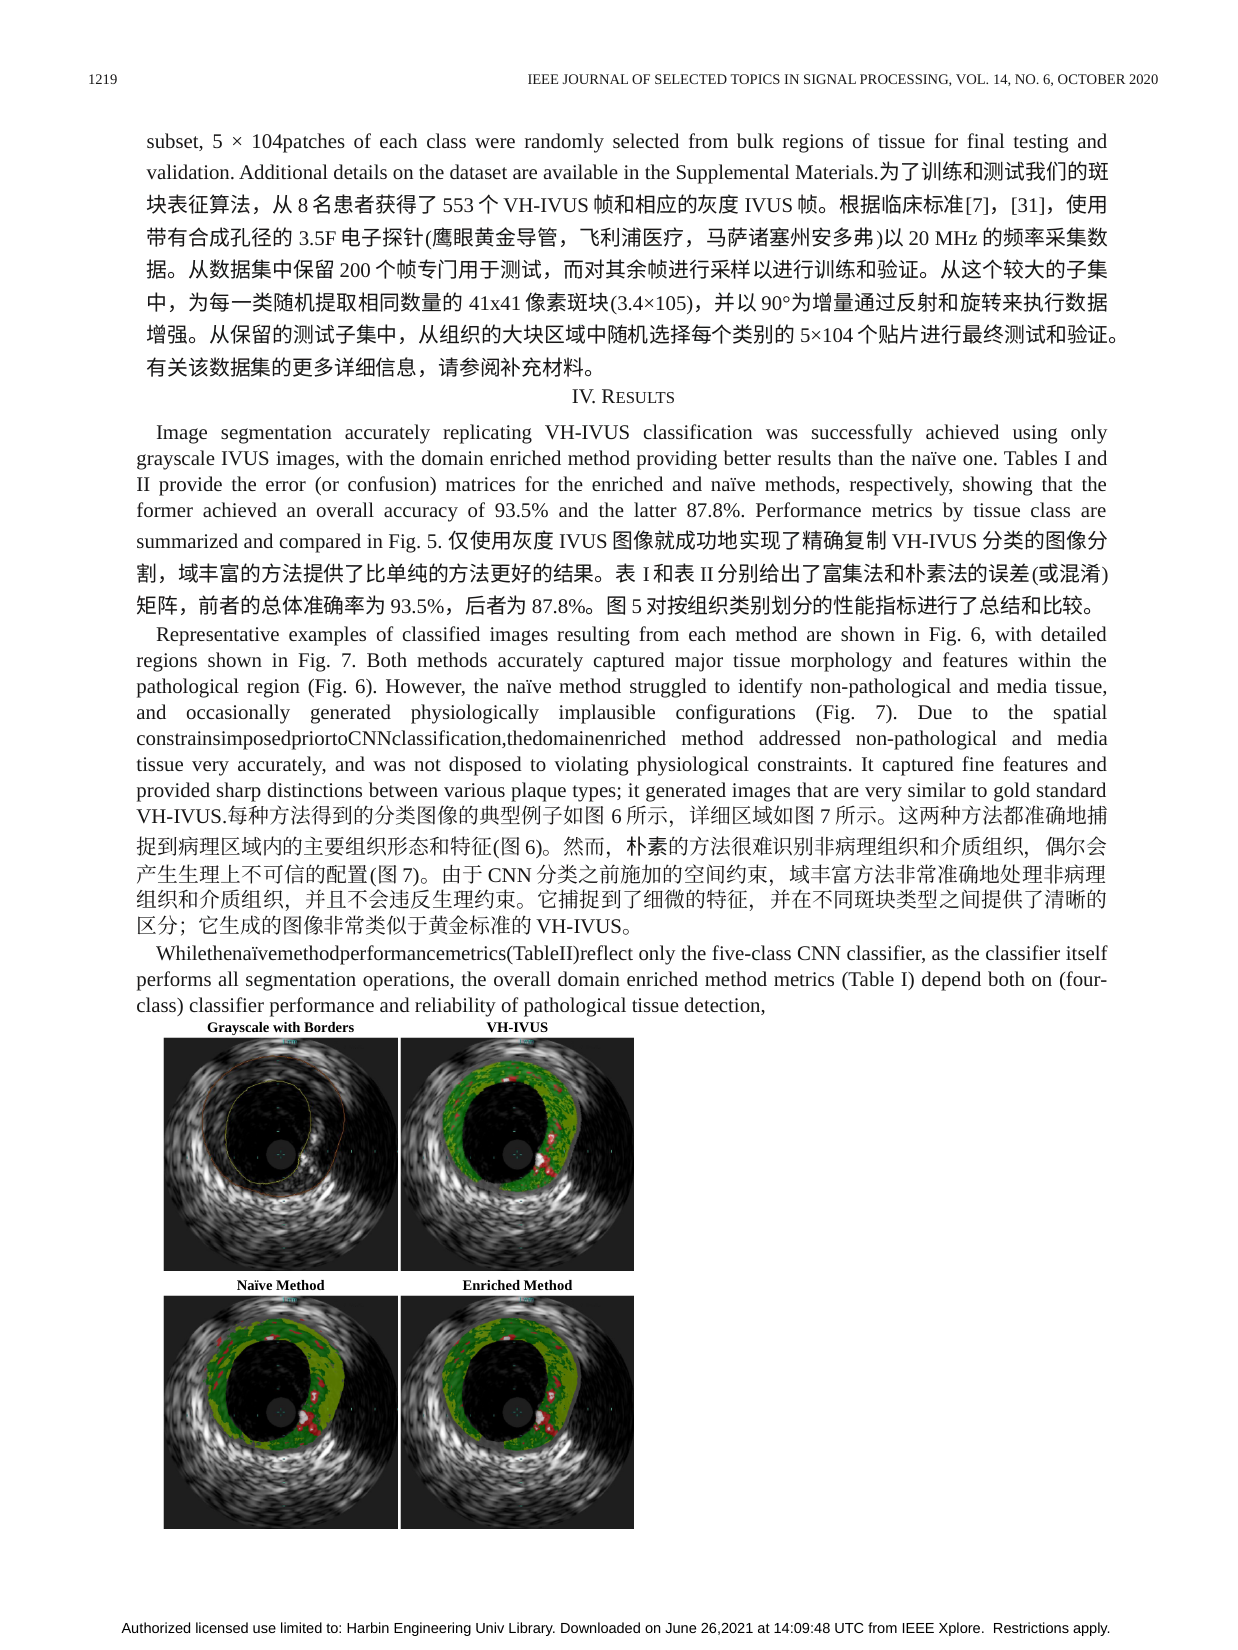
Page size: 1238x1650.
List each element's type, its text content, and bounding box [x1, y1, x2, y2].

text Grayscale with Borders VH-IVUS [138, 1019, 1109, 1036]
picture [400, 1037, 634, 1271]
picture [163, 1295, 398, 1529]
text Image segmentation accurately replicating VH-IVUS classification was successfully achieved using only grayscale IVUS images, with the domain enriched method providing better results than the naïve one. Tables I and II provide the error (or confusion) matrices for the enriched and naïve methods, respectively, showing that the former achieved an overall accuracy of 93.5% and the latter 87.8%. Performance metrics by tissue class are summarized and compared in Fig. 5. 仅使用灰度IVUS图像就成功地实现了精确复制VH-IVUS分类的图像分割，域丰富的方法提供了比单纯的方法更好的结果。表I和表II分别给出了富集法和朴素法的误差(或混淆)矩阵，前者的总体准确率为93.5%，后者为87.8%。图5对按组织类别划分的性能指标进行了总结和比较。 [136, 420, 1109, 620]
text Whilethenaïvemethodperformancemetrics(TableII)reflect only the five-class CNN classifier, as the classifier itself performs all segmentation operations, the overall domain enriched method metrics (Table I) depend both on (four-class) classifier performance and reliability of pathological tissue detection, [136, 941, 1109, 1017]
picture [400, 1295, 634, 1529]
text Naïve Method Enriched Method [138, 1277, 1109, 1294]
subtitle IV. RESULTS [176, 384, 1071, 408]
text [146, 129, 1109, 381]
picture [163, 1037, 398, 1271]
text Representative examples of classified images resulting from each method are shown in Fig. 6, with detailed regions shown in Fig. 7. Both methods accurately captured major tissue morphology and features within the pathological region (Fig. 6). However, the naïve method struggled to identify non-pathological and media tissue, and occasionally generated physiologically implausible configurations (Fig. 7). Due to the spatial constrainsimposedpriortoCNNclassification,thedomainenriched method addressed non-pathological and media tissue very accurately, and was not disposed to violating physiological constraints. It captured fine features and provided sharp distinctions between various plaque types; it generated images that are very similar to gold standard VH-IVUS.每种方法得到的分类图像的典型例子如图6所示，详细区域如图7所示。这两种方法都准确地捕捉到病理区域内的主要组织形态和特征(图6)。然而，朴素的方法很难识别非病理组织和介质组织，偶尔会产生生理上不可信的配置(图7)。由于CNN分类之前施加的空间约束，域丰富方法非常准确地处理非病理组织和介质组织，并且不会违反生理约束。它捕捉到了细微的特征，并在不同斑块类型之间提供了清晰的区分；它生成的图像非常类似于黄金标准的VH-IVUS。 [136, 622, 1109, 938]
